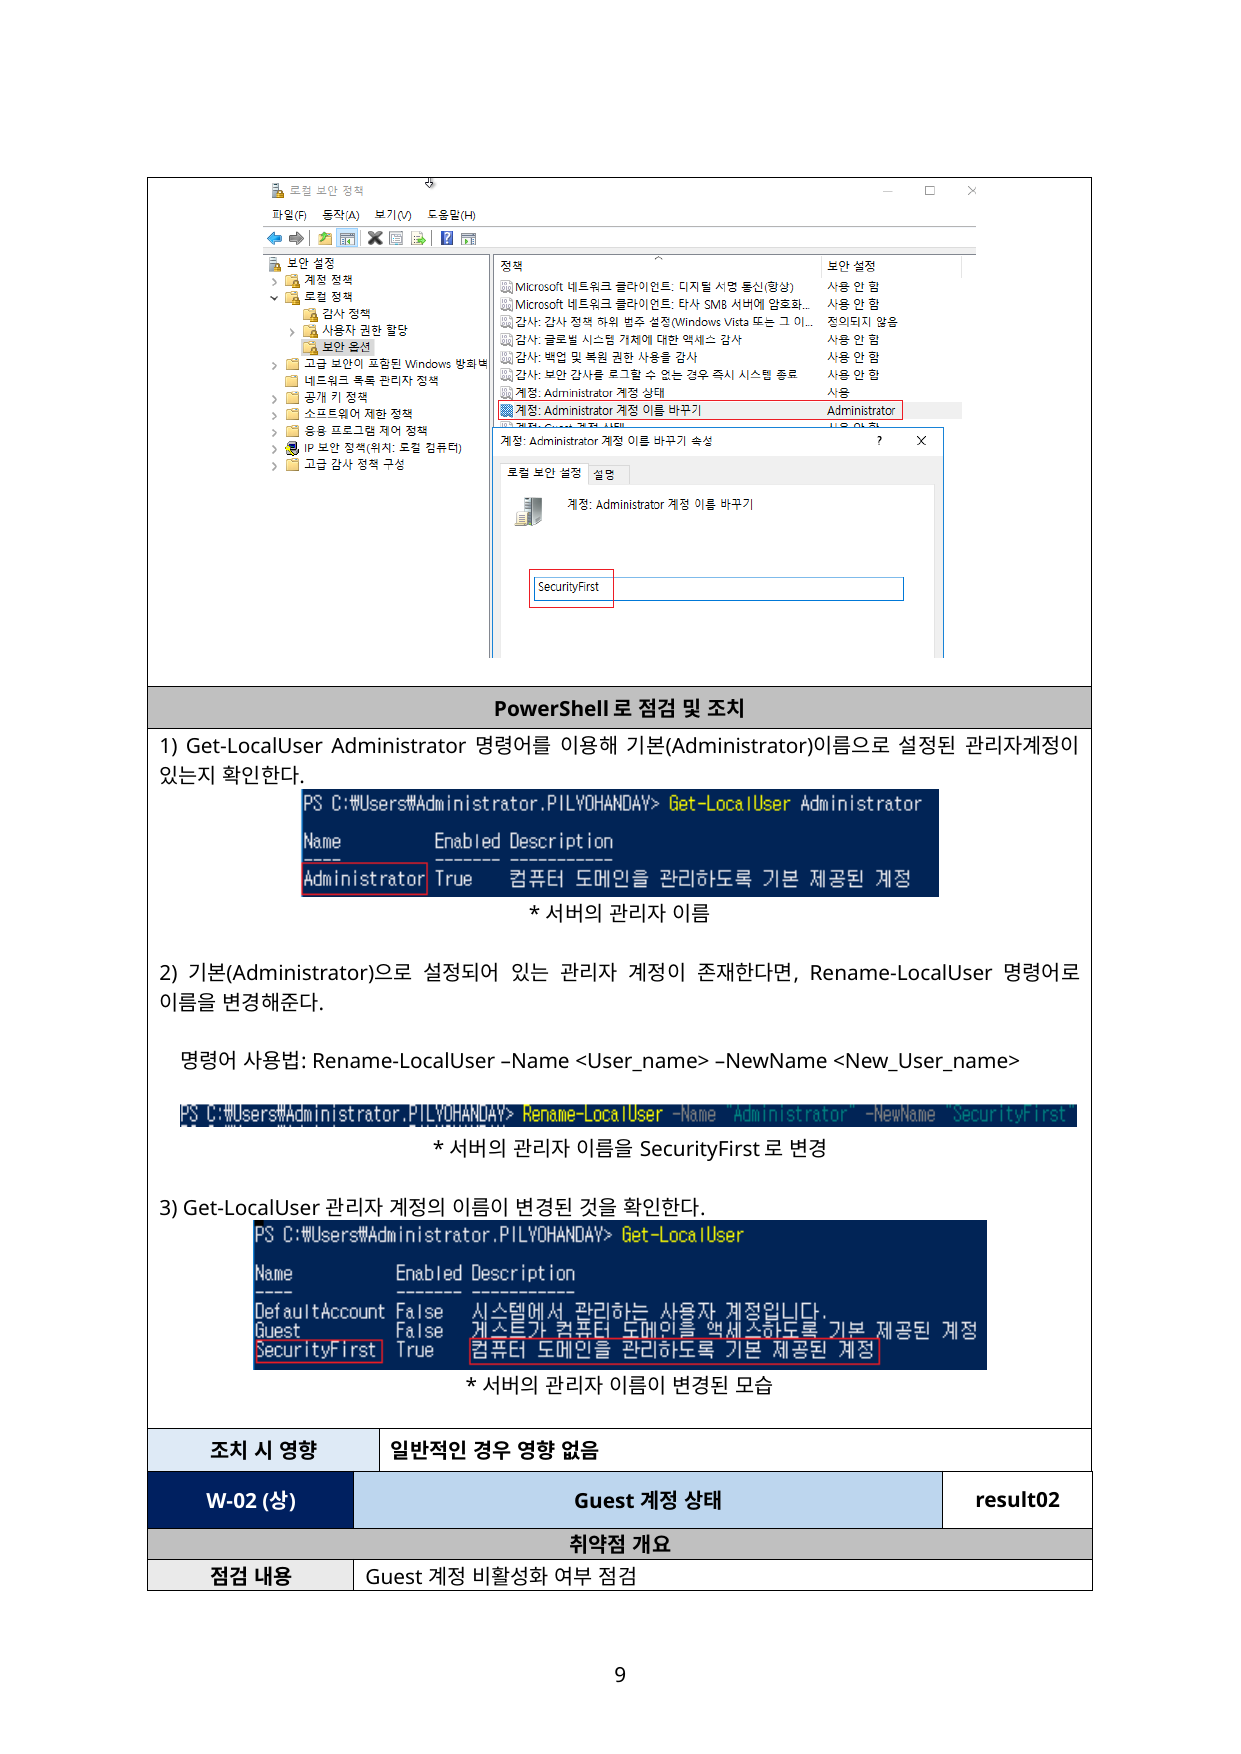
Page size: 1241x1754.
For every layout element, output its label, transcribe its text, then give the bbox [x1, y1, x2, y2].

table_cell 조치 시 영향 [148, 1429, 379, 1471]
table_cell PowerShell로 점검 및 조치 [148, 687, 1091, 728]
table_cell W-02 (상) [148, 1472, 353, 1528]
table_cell 1) Get-LocalUser Administrator 명령어를 이용해 기본(Administrator)이름으로 설정된 관리자계정이 있는지 확인한다. * 서버의 관리자 이름 2) 기본(Administrator)으로 설정되어 있는 관리자 계정이 존재한다면, Rename-LocalUser 명령어로 이름을 변경해준다. 명령어 사용법: Rename-LocalUser –Name <User_name> –NewName <New_User_name> * 서버의 관리자 이름을 SecurityFirst로 변경 3) Get-LocalUser 관리자 계정의 이름이 변경된 것을 확인한다. * 서버의 관리자 이름이 변경된 모습 [148, 729, 1091, 1428]
picture [253, 1220, 987, 1370]
table_cell Guest 계정 상태 [354, 1472, 942, 1528]
table_cell 1) 시작 > 프로그램 > 제어판 > 관리도구 > 로컬 보안 정책 > 로컬 정책 > 보안옵션 2) “계정: Administrator 계정 이름 바꾸기” 항목을 선택하여 유추하기 어려운 계정 이름으로 변경 [148, 178, 1091, 686]
table_cell 일반적인 경우 영향 없음 [380, 1429, 1091, 1471]
picture [180, 1103, 1077, 1127]
table_cell 취약점 개요 [148, 1529, 1092, 1559]
table_cell 점검 내용 [148, 1560, 353, 1590]
picture [263, 178, 976, 658]
table_cell Guest 계정 비활성화 여부 점검 [354, 1560, 1092, 1590]
picture [300, 789, 939, 897]
table_cell result02 [943, 1472, 1092, 1528]
